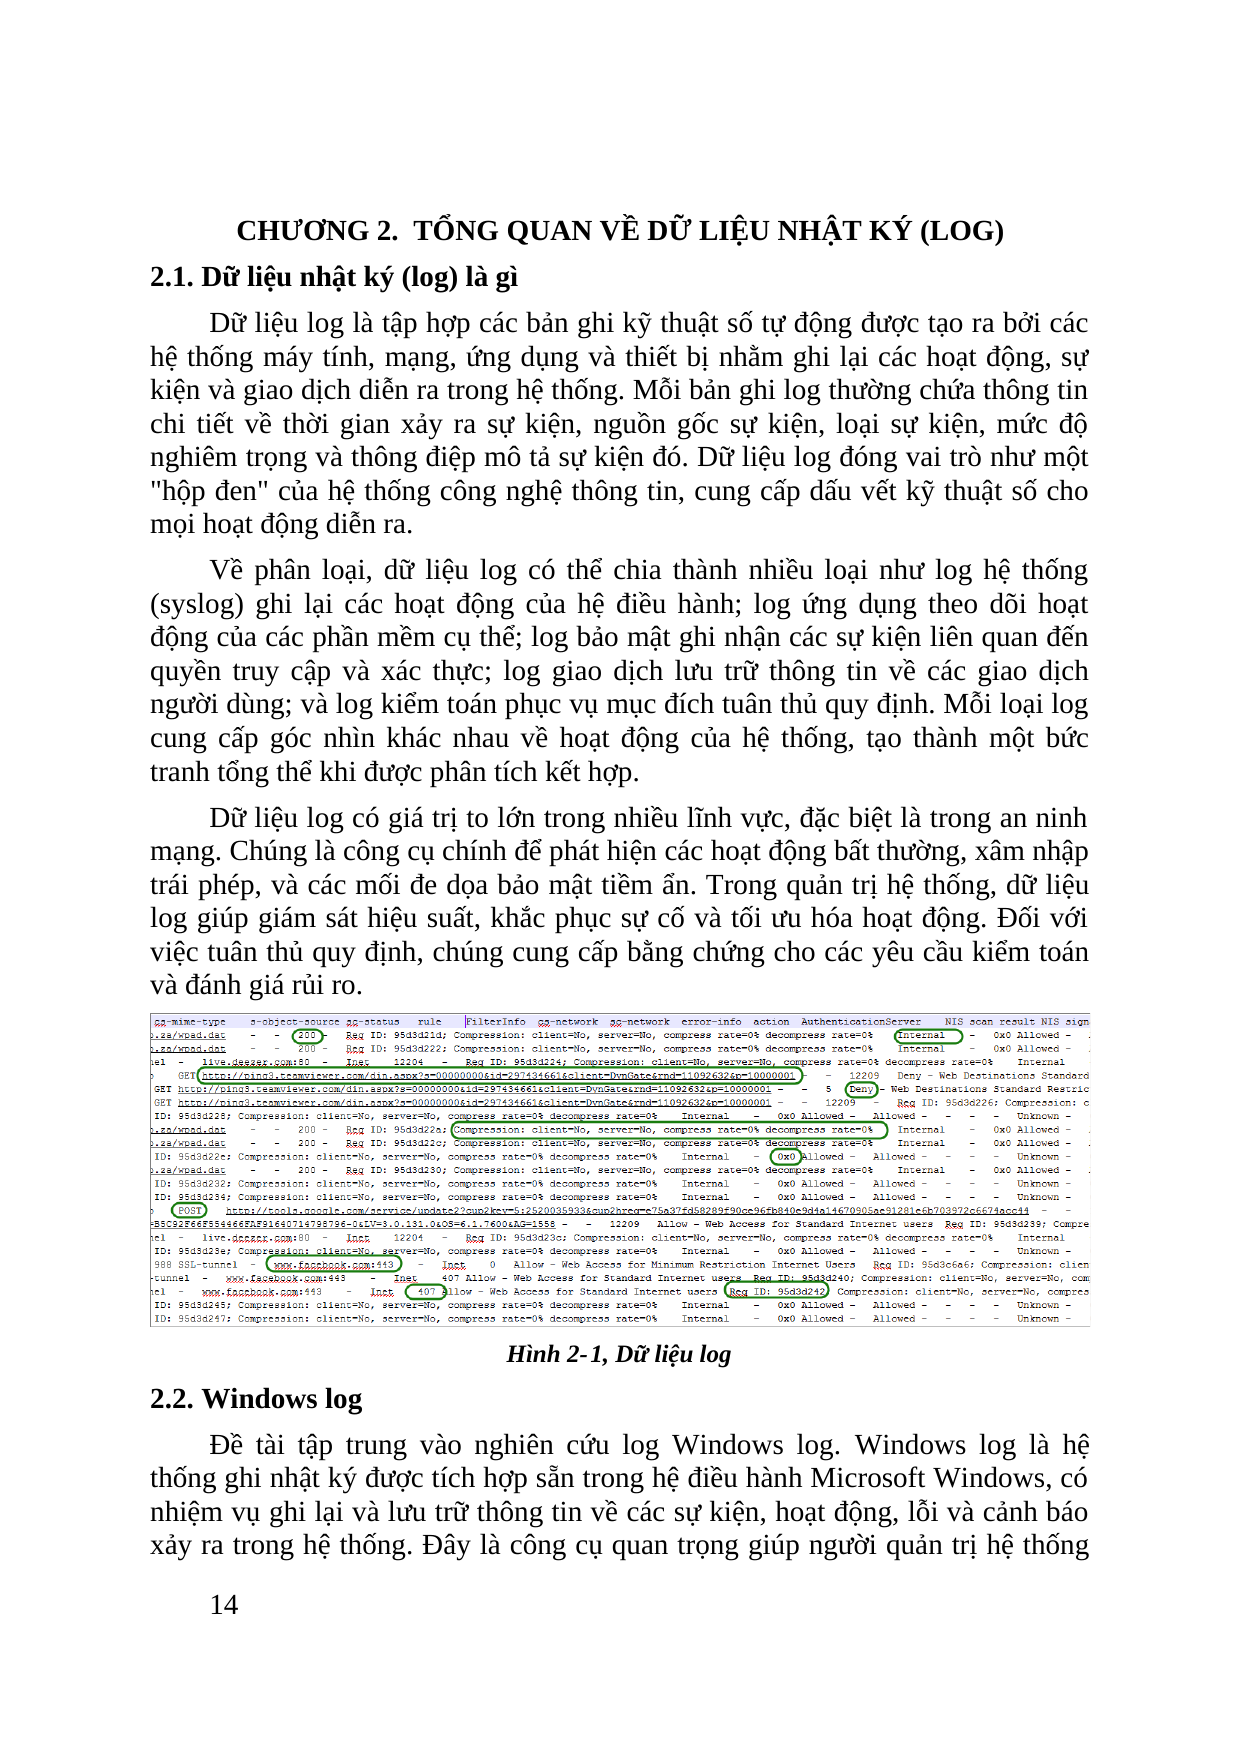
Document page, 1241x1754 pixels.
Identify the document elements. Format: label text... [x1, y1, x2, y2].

picture [150, 1013, 1091, 1327]
subtitle TỔNG QUAN VỀ DỮ LIỆU NHẬT KÝ (LOG) [150, 213, 1090, 247]
text Về phân loại, dữ liệu log có thể chia thành nhiều loại như log hệ thống (syslog) ghi lại các hoạt động của hệ điều hành; log ứng dụng theo dõi hoạt động của các phần mềm cụ thể; log bảo mật ghi nhận các sự kiện liên quan đến quyền truy cập và xác thực; log giao dịch lưu trữ thông tin về các giao dịch người dùng; và log kiểm toán phục vụ mục đích tuân thủ quy định. Mỗi loại log cung cấp góc nhìn khác nhau về hoạt động của hệ thống, tạo thành một bức tranh tổng thể khi được phân tích kết hợp. [150, 552, 1090, 787]
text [150, 1427, 1090, 1561]
subtitle Dữ liệu nhật ký (log) là gì [150, 259, 1090, 293]
text Hình 2-1, Dữ liệu log [150, 1339, 1090, 1368]
subtitle Windows log [150, 1381, 1090, 1414]
text Dữ liệu log là tập hợp các bản ghi kỹ thuật số tự động được tạo ra bởi các hệ thống máy tính, mạng, ứng dụng và thiết bị nhằm ghi lại các hoạt động, sự kiện và giao dịch diễn ra trong hệ thống. Mỗi bản ghi log thường chứa thông tin chi tiết về thời gian xảy ra sự kiện, nguồn gốc sự kiện, loại sự kiện, mức độ nghiêm trọng và thông điệp mô tả sự kiện đó. Dữ liệu log đóng vai trò như một "hộp đen" của hệ thống công nghệ thông tin, cung cấp dấu vết kỹ thuật số cho mọi hoạt động diễn ra. [150, 305, 1090, 540]
text Dữ liệu log có giá trị to lớn trong nhiều lĩnh vực, đặc biệt là trong an ninh mạng. Chúng là công cụ chính để phát hiện các hoạt động bất thường, xâm nhập trái phép, và các mối đe dọa bảo mật tiềm ẩn. Trong quản trị hệ thống, dữ liệu log giúp giám sát hiệu suất, khắc phục sự cố và tối ưu hóa hoạt động. Đối với việc tuân thủ quy định, chúng cung cấp bằng chứng cho các yêu cầu kiểm toán và đánh giá rủi ro. [150, 800, 1090, 1001]
